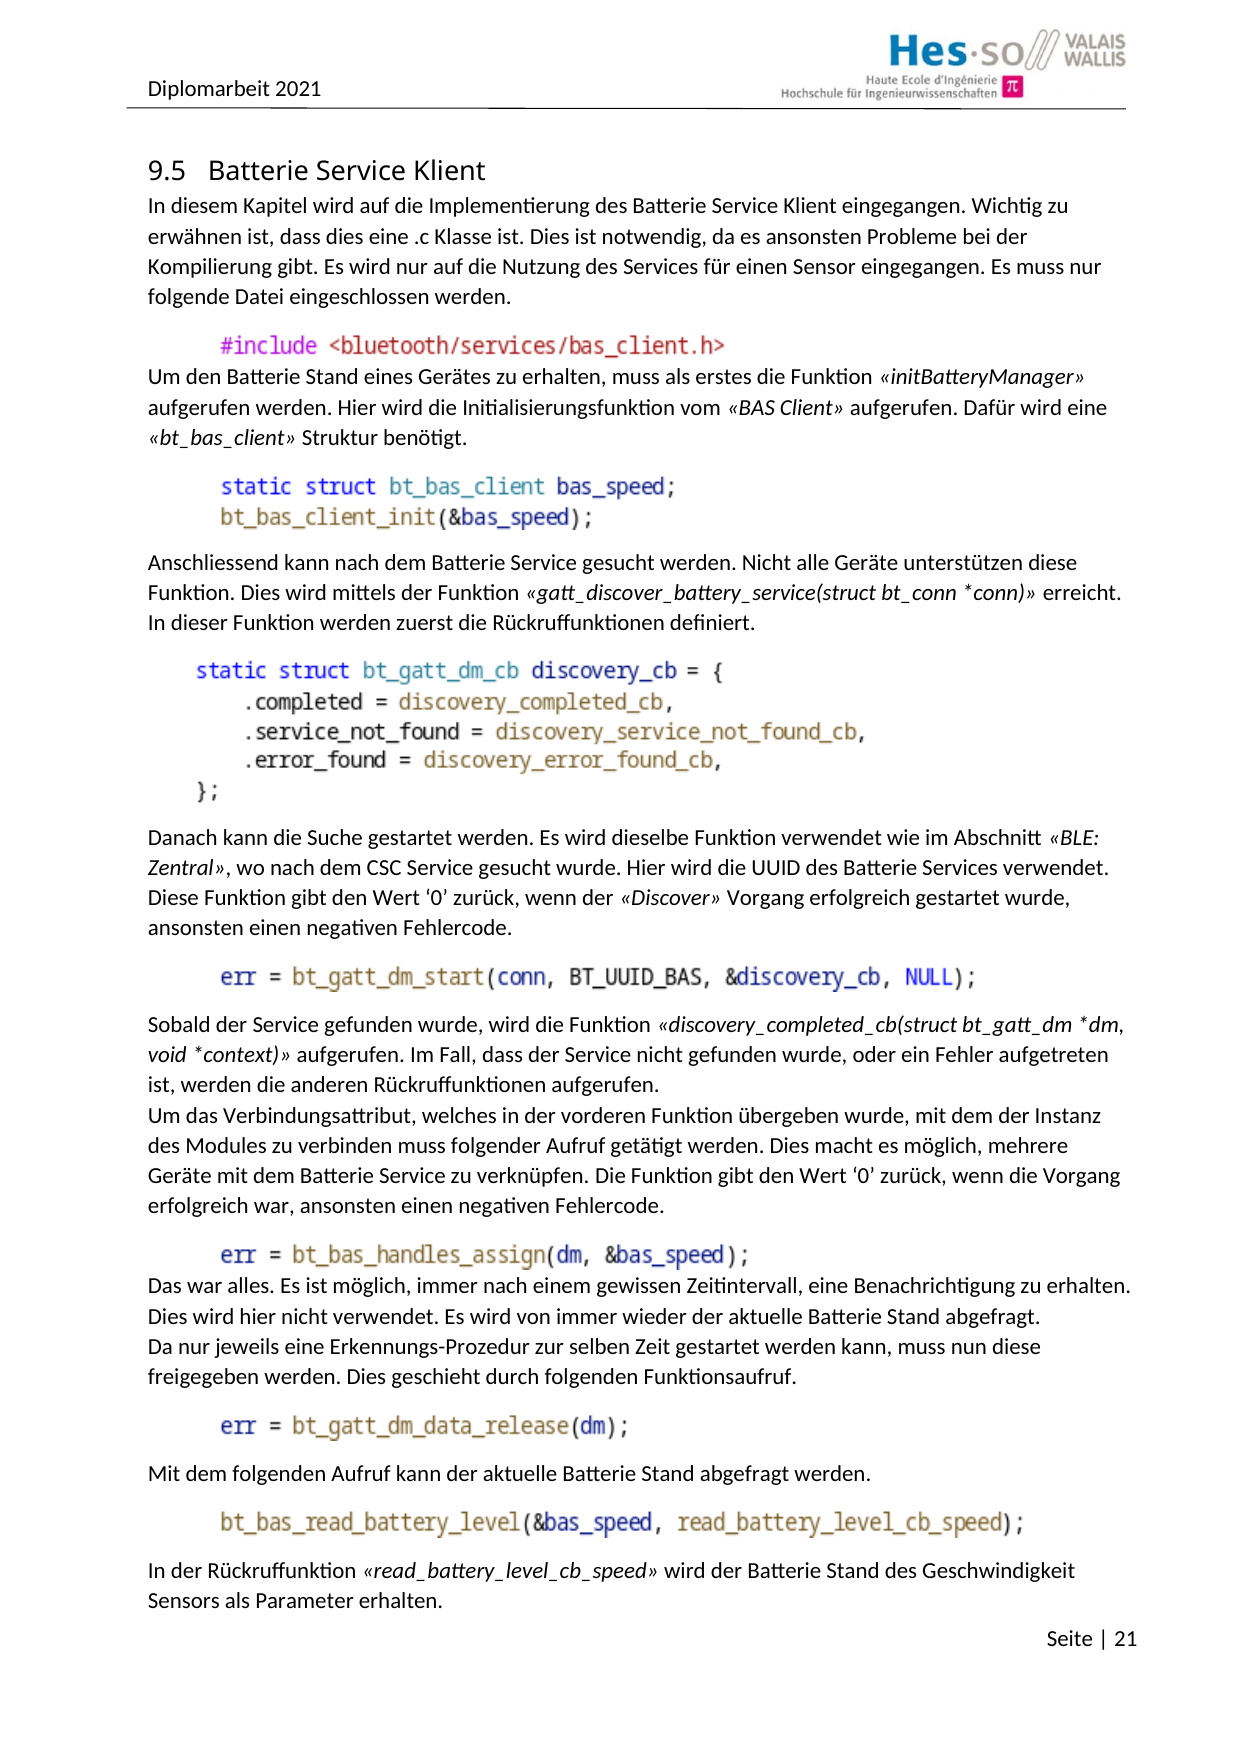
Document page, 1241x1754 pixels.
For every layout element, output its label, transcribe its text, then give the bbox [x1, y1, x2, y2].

text Sobald der Service gefunden wurde, wird die Funktion «discovery_completed_cb(struct bt_gatt_dm *dm, void *context)» aufgerufen. Im Fall, dass der Service nicht gefunden wurde, oder ein Fehler aufgetreten ist, werden die anderen Rückruffunktionen aufgerufen. Um das Verbindungsattribut, welches in der vorderen Funktion übergeben wurde, mit dem der Instanz des Modules zu verbinden muss folgender Aufruf getätigt werden. Dies macht es möglich, mehrere Geräte mit dem Batterie Service zu verknüpfen. Die Funktion gibt den Wert ‘0’ zurück, wenn die Vorgang erfolgreich war, ansonsten einen negativen Fehlercode. [148, 1010, 1137, 1219]
text Das war alles. Es ist möglich, immer nach einem gewissen Zeitintervall, eine Benachrichtigung zu erhalten. Dies wird hier nicht verwendet. Es wird von immer wieder der aktuelle Batterie Stand abgefragt. Da nur jeweils eine Erkennungs-Prozedur zur selben Zeit gestartet werden kann, muss nun diese freigegeben werden. Dies geschieht durch folgenden Funktionsaufruf. [148, 1238, 1137, 1390]
text Danach kann die Suche gestartet werden. Es wird dieselbe Funktion verwendet wie im Abschnitt «BLE: Zentral», wo nach dem CSC Service gesucht wurde. Hier wird die UUID des Batterie Services verwendet. Diese Funktion gibt den Wert ‘0’ zurück, wenn der «Discover» Vorgang erfolgreich gestartet wurde, ansonsten einen negativen Fehlercode. [148, 823, 1137, 941]
picture [771, 12, 1137, 119]
text Mit dem folgenden Aufruf kann der aktuelle Batterie Stand abgefragt werden. [148, 1459, 1137, 1487]
subtitle Batterie Service Klient [148, 152, 1137, 189]
text Um den Batterie Stand eines Gerätes zu erhalten, muss als erstes die Funktion «initBatteryManager» aufgerufen werden. Hier wird die Initialisierungsfunktion vom «BAS Client» aufgerufen. Dafür wird eine «bt_bas_client» Struktur benötigt. [148, 329, 1137, 451]
text Anschliessend kann nach dem Batterie Service gesucht werden. Nicht alle Geräte unterstützen diese Funktion. Dies wird mittels der Funktion «gatt_discover_battery_service(struct bt_conn *conn)» erreicht. In dieser Funktion werden zuerst die Rückruffunktionen definiert. [148, 548, 1137, 636]
text In diesem Kapitel wird auf die Implementierung des Batterie Service Klient eingegangen. Wichtig zu erwähnen ist, dass dies eine .c Klasse ist. Dies ist notwendig, da es ansonsten Probleme bei der Kompilierung gibt. Es wird nur auf die Nutzung des Services für einen Sensor eingegangen. Es muss nur folgende Datei eingeschlossen werden. [148, 192, 1137, 310]
text In der Rückruffunktion «read_battery_level_cb_speed» wird der Batterie Stand des Geschwindigkeit Sensors als Parameter erhalten. [148, 1556, 1137, 1614]
